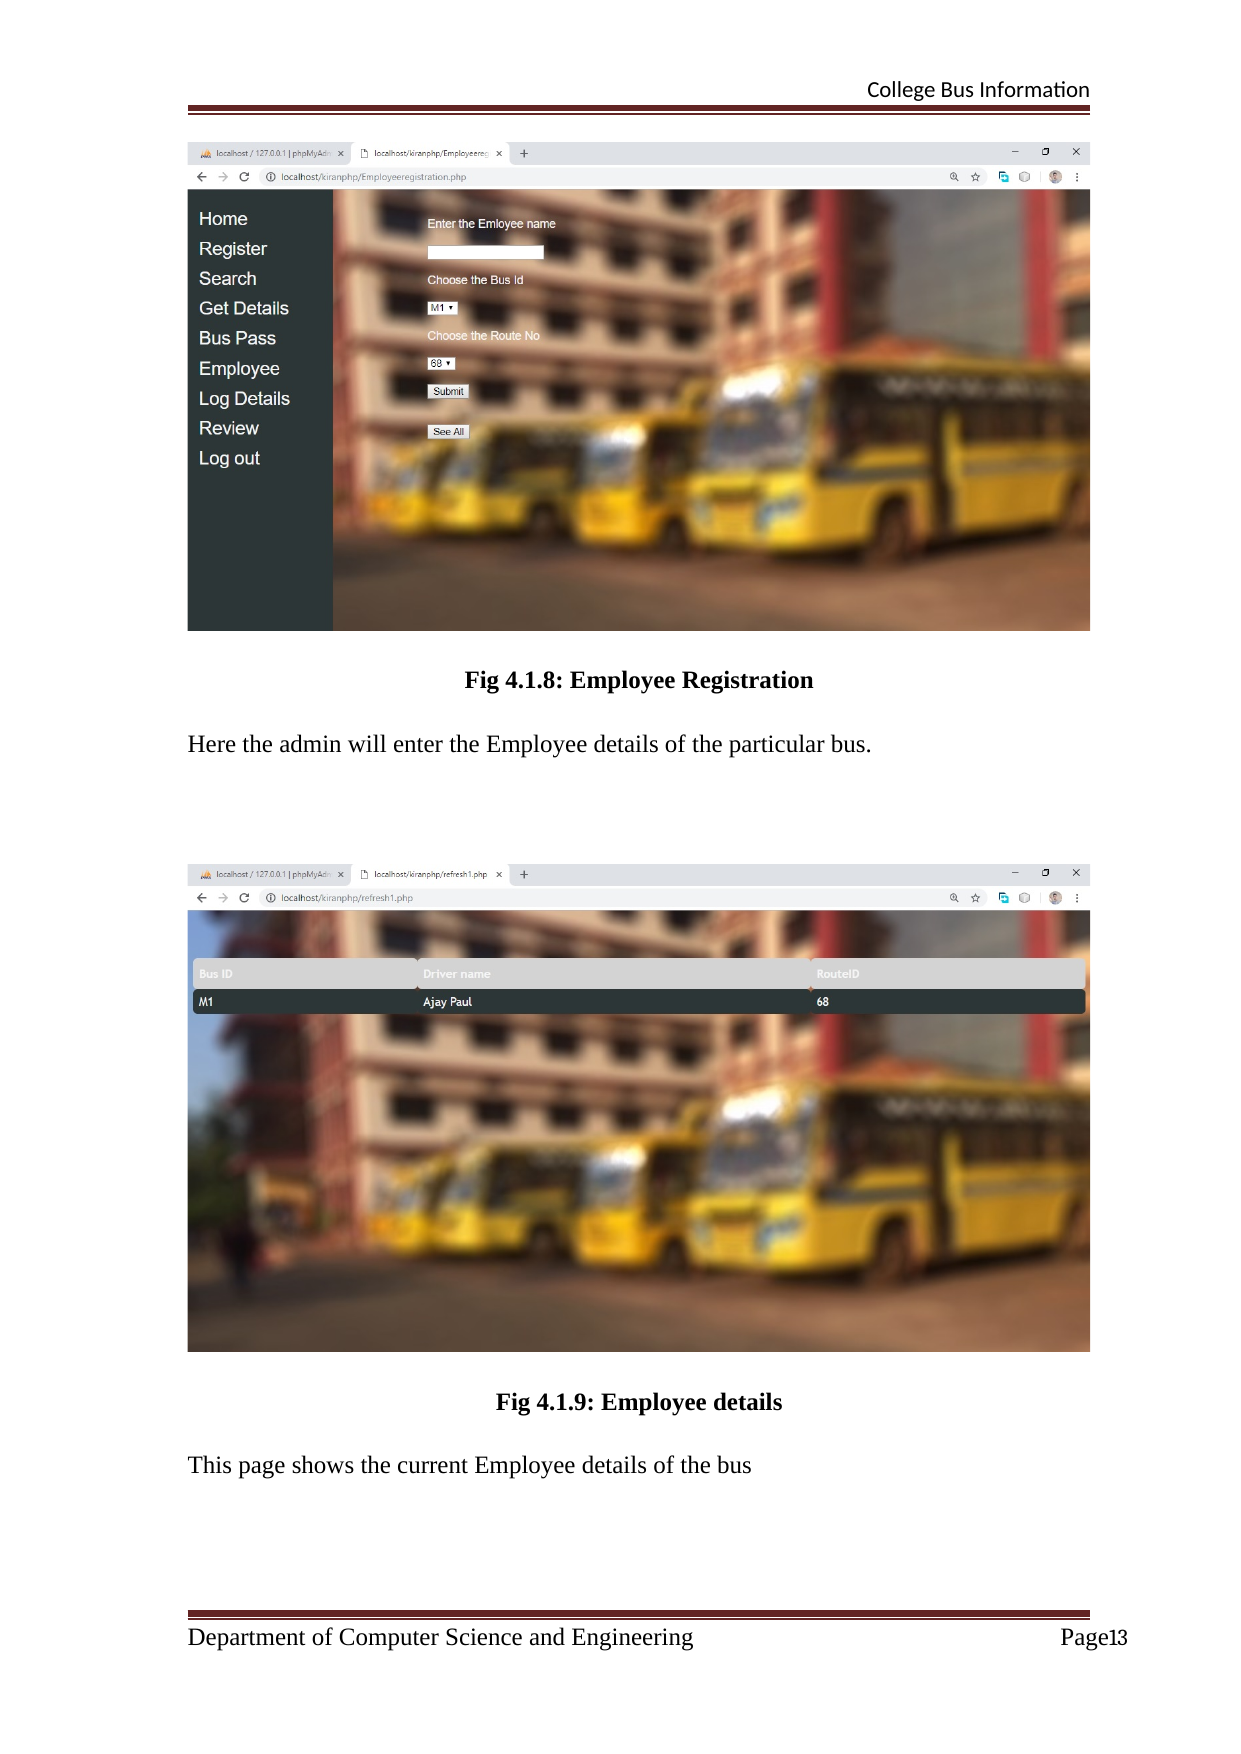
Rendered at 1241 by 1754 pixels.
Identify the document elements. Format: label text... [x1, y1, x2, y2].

text Here the admin will enter the Employee details of the particular bus. [187, 729, 1090, 758]
text This page shows the current Employee details of the bus [187, 1451, 1090, 1479]
picture [187, 142, 1091, 631]
text Fig 4.1.8: Employee Registration [187, 665, 1090, 694]
text Fig 4.1.9: Employee details [187, 1387, 1090, 1415]
picture [187, 864, 1091, 1352]
